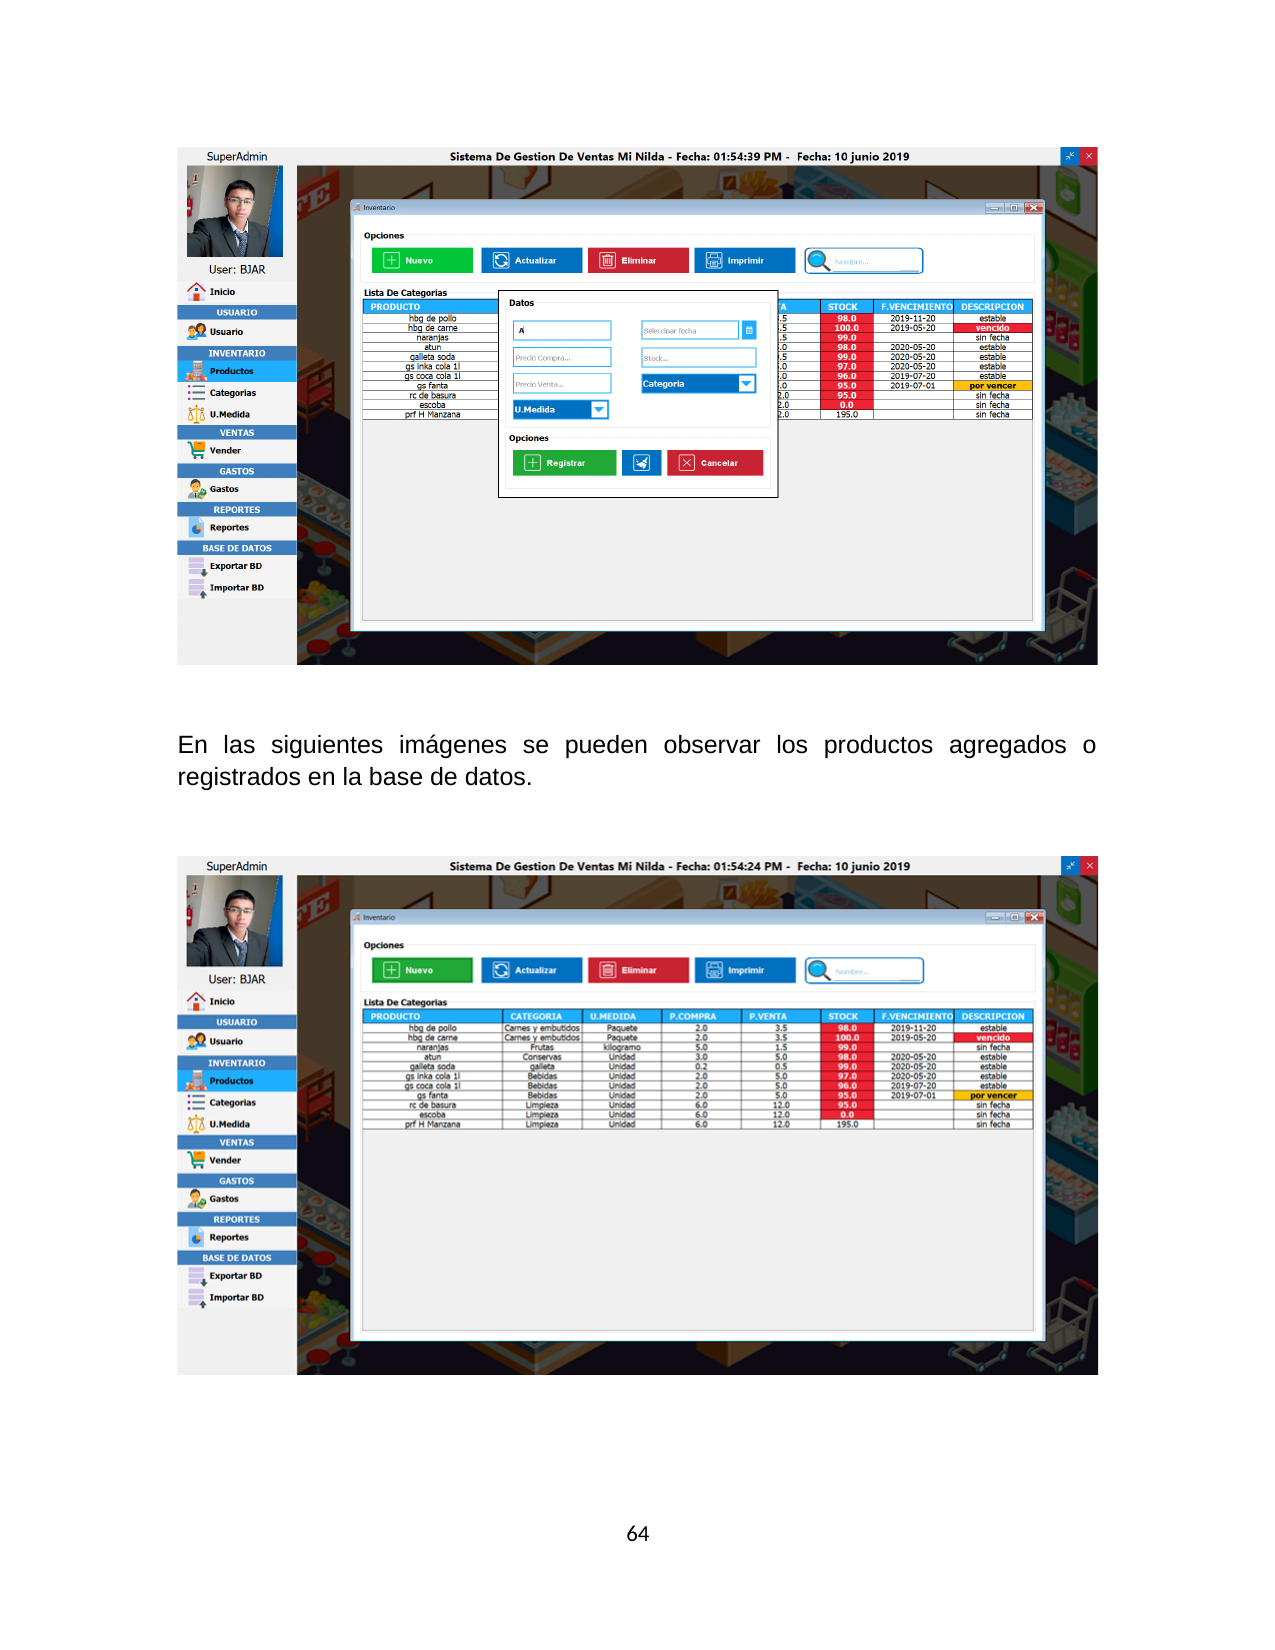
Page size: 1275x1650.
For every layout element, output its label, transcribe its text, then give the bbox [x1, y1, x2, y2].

picture [177, 147, 1098, 665]
text En las siguientes imágenes se pueden observar los productos agregados o registrados en la base de datos. [177, 730, 1098, 790]
picture [177, 856, 1099, 1375]
